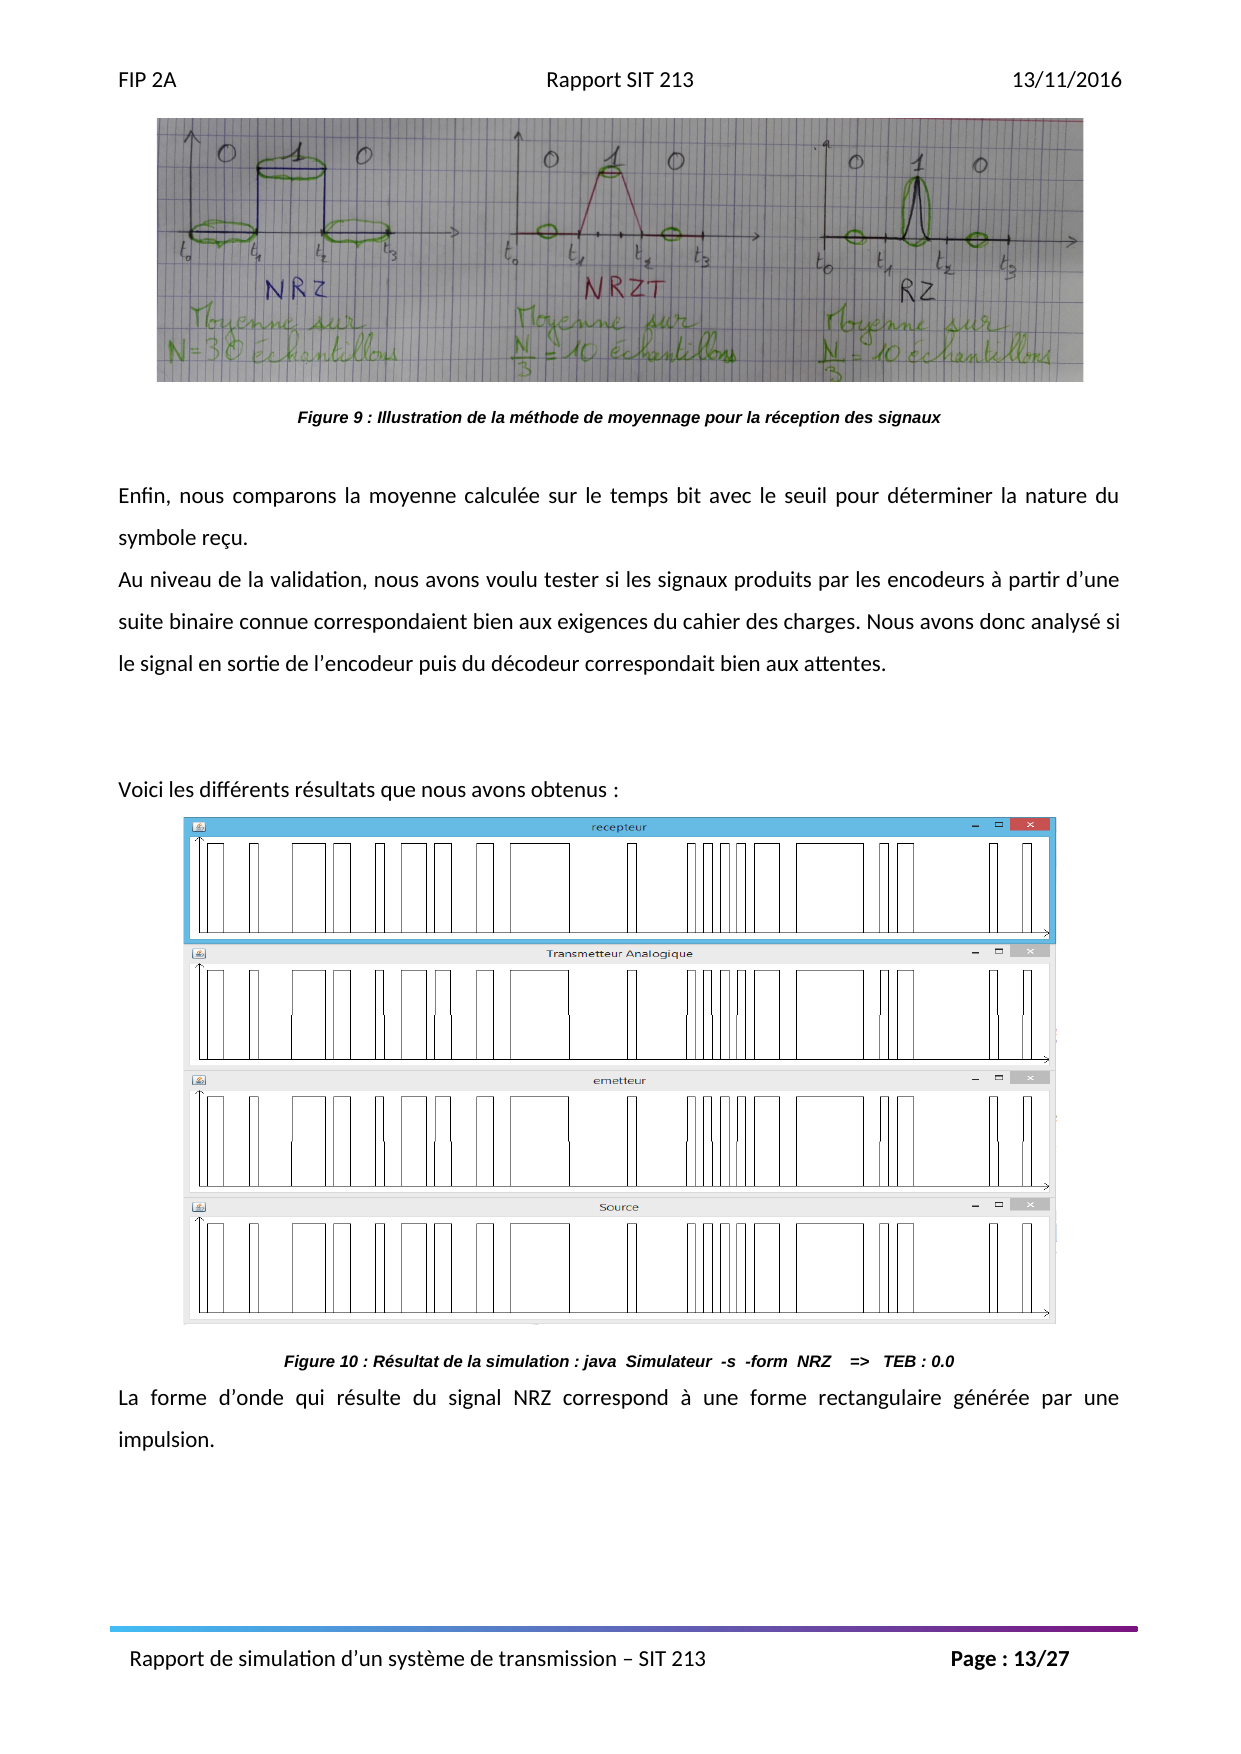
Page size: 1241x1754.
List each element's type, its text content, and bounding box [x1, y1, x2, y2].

text Figure 10 : Résultat de la simulation : java Simulateur -s -form NRZ => TEB : 0.0 [118, 1351, 1122, 1371]
picture [183, 817, 1057, 1325]
text Au niveau de la validation, nous avons voulu tester si les signaux produits par les encodeurs à partir d’une suite binaire connue correspondaient bien aux exigences du cahier des charges. Nous avons donc analysé si le signal en sortie de l’encodeur puis du décodeur correspondait bien aux attentes. [118, 565, 1122, 677]
picture [156, 118, 1084, 382]
text La forme d’onde qui résulte du signal NRZ correspond à une forme rectangulaire générée par une impulsion. [118, 1383, 1122, 1453]
text Enfin, nous comparons la moyenne calculée sur le temps bit avec le seuil pour déterminer la nature du symbole reçu. [118, 481, 1122, 551]
text Voici les différents résultats que nous avons obtenus : [118, 775, 1122, 803]
text Figure 9 : Illustration de la méthode de moyennage pour la réception des signaux [118, 408, 1122, 427]
